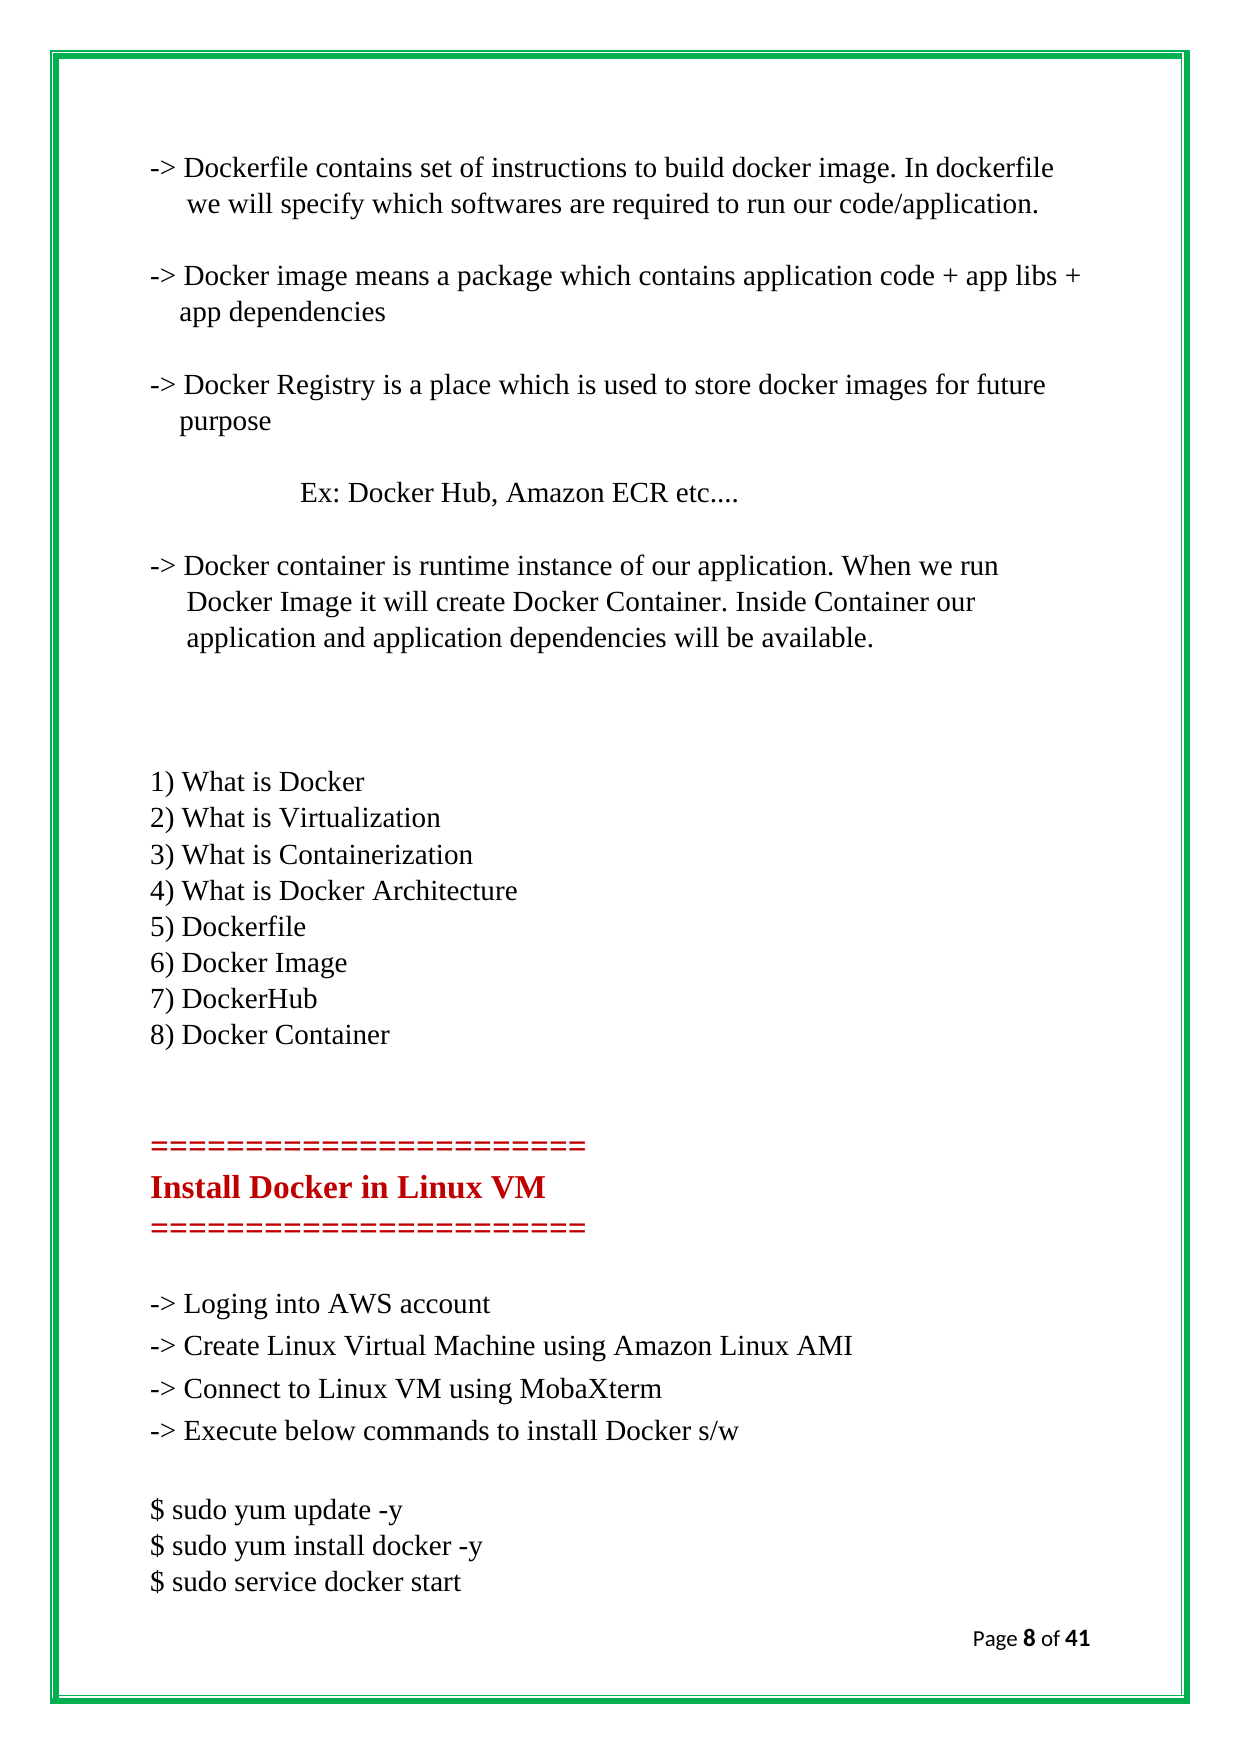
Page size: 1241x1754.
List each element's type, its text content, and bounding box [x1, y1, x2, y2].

text purpose [150, 403, 1090, 437]
text 8) Docker Container [150, 1017, 1090, 1051]
text -> Connect to Linux VM using MobaXterm [150, 1371, 1090, 1404]
text -> Execute below commands to install Docker s/w [150, 1413, 1090, 1447]
text -> Docker Registry is a place which is used to store docker images for future [150, 367, 1090, 400]
text Docker Image it will create Docker Container. Inside Container our [150, 584, 1090, 617]
text $ sudo yum install docker -y [150, 1528, 1090, 1562]
text 1) What is Docker [150, 764, 1090, 798]
text -> Dockerfile contains set of instructions to build docker image. In dockerfile [150, 150, 1090, 183]
text -> Loging into AWS account [150, 1286, 1090, 1320]
text 7) DockerHub [150, 981, 1090, 1015]
text $ sudo yum update -y [150, 1492, 1090, 1525]
text -> Docker image means a package which contains application code + app libs + [150, 258, 1090, 292]
text app dependencies [150, 294, 1090, 328]
text we will specify which softwares are required to run our code/application. [150, 186, 1090, 220]
text 2) What is Virtualization [150, 801, 1090, 834]
text ======================= [150, 1126, 1090, 1164]
text 4) What is Docker Architecture [150, 873, 1090, 906]
text 6) Docker Image [150, 945, 1090, 979]
text 3) What is Containerization [150, 837, 1090, 870]
text $ sudo service docker start [150, 1564, 1090, 1598]
text 5) Dockerfile [150, 909, 1090, 943]
text ======================= [150, 1209, 1090, 1247]
text -> Docker container is runtime instance of our application. When we run [150, 548, 1090, 581]
text Install Docker in Linux VM [150, 1167, 1090, 1206]
text Ex: Docker Hub, Amazon ECR etc.... [150, 475, 1090, 509]
text -> Create Linux Virtual Machine using Amazon Linux AMI [150, 1328, 1090, 1362]
text application and application dependencies will be available. [150, 620, 1090, 653]
